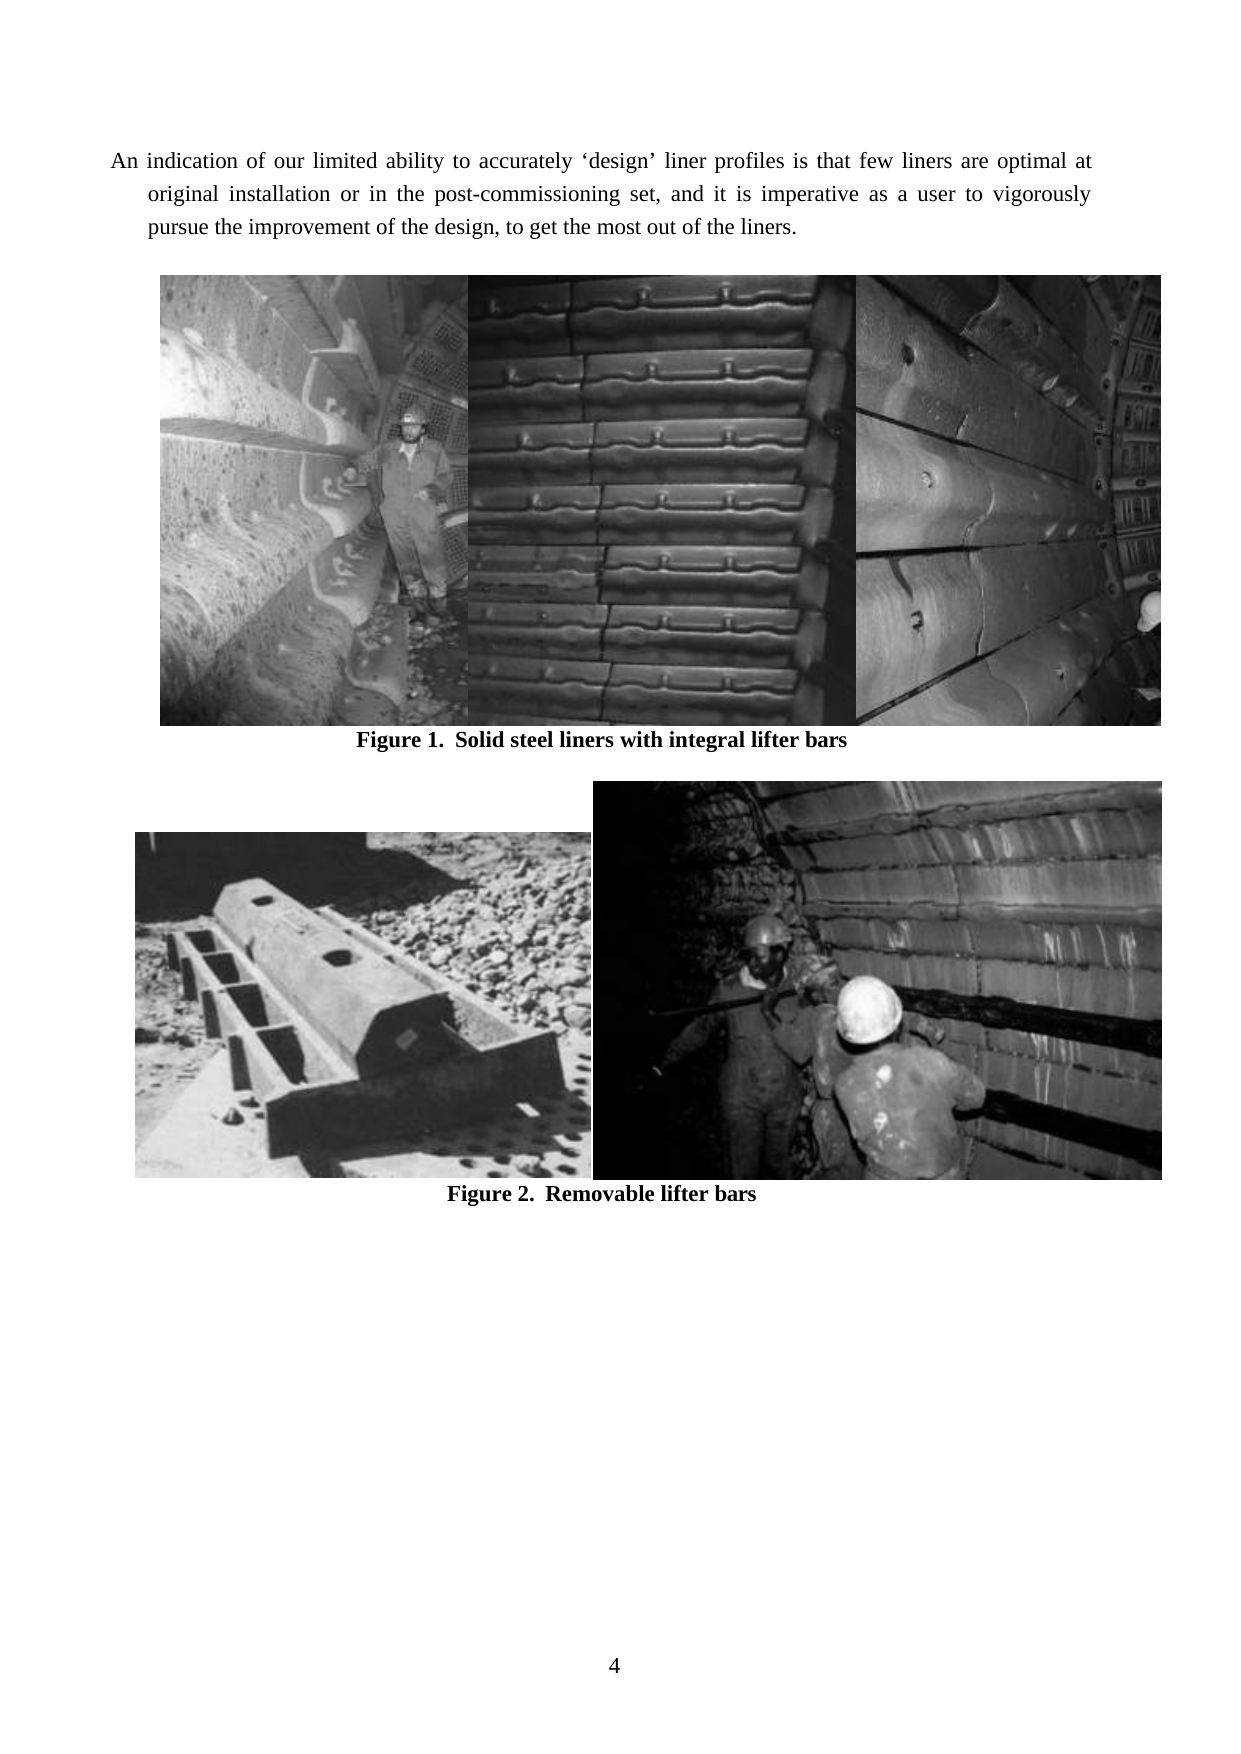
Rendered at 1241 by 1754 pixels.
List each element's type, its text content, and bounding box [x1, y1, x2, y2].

text An indication of our limited ability to accurately ‘design’ liner profiles is that few liners are optimal at original installation or in the post-commissioning set, and it is imperative as a user to vigorously pursue the improvement of the design, to get the most out of the liners. [110, 147, 1093, 240]
picture [593, 781, 1162, 1180]
picture [160, 275, 1161, 726]
picture [135, 832, 591, 1178]
